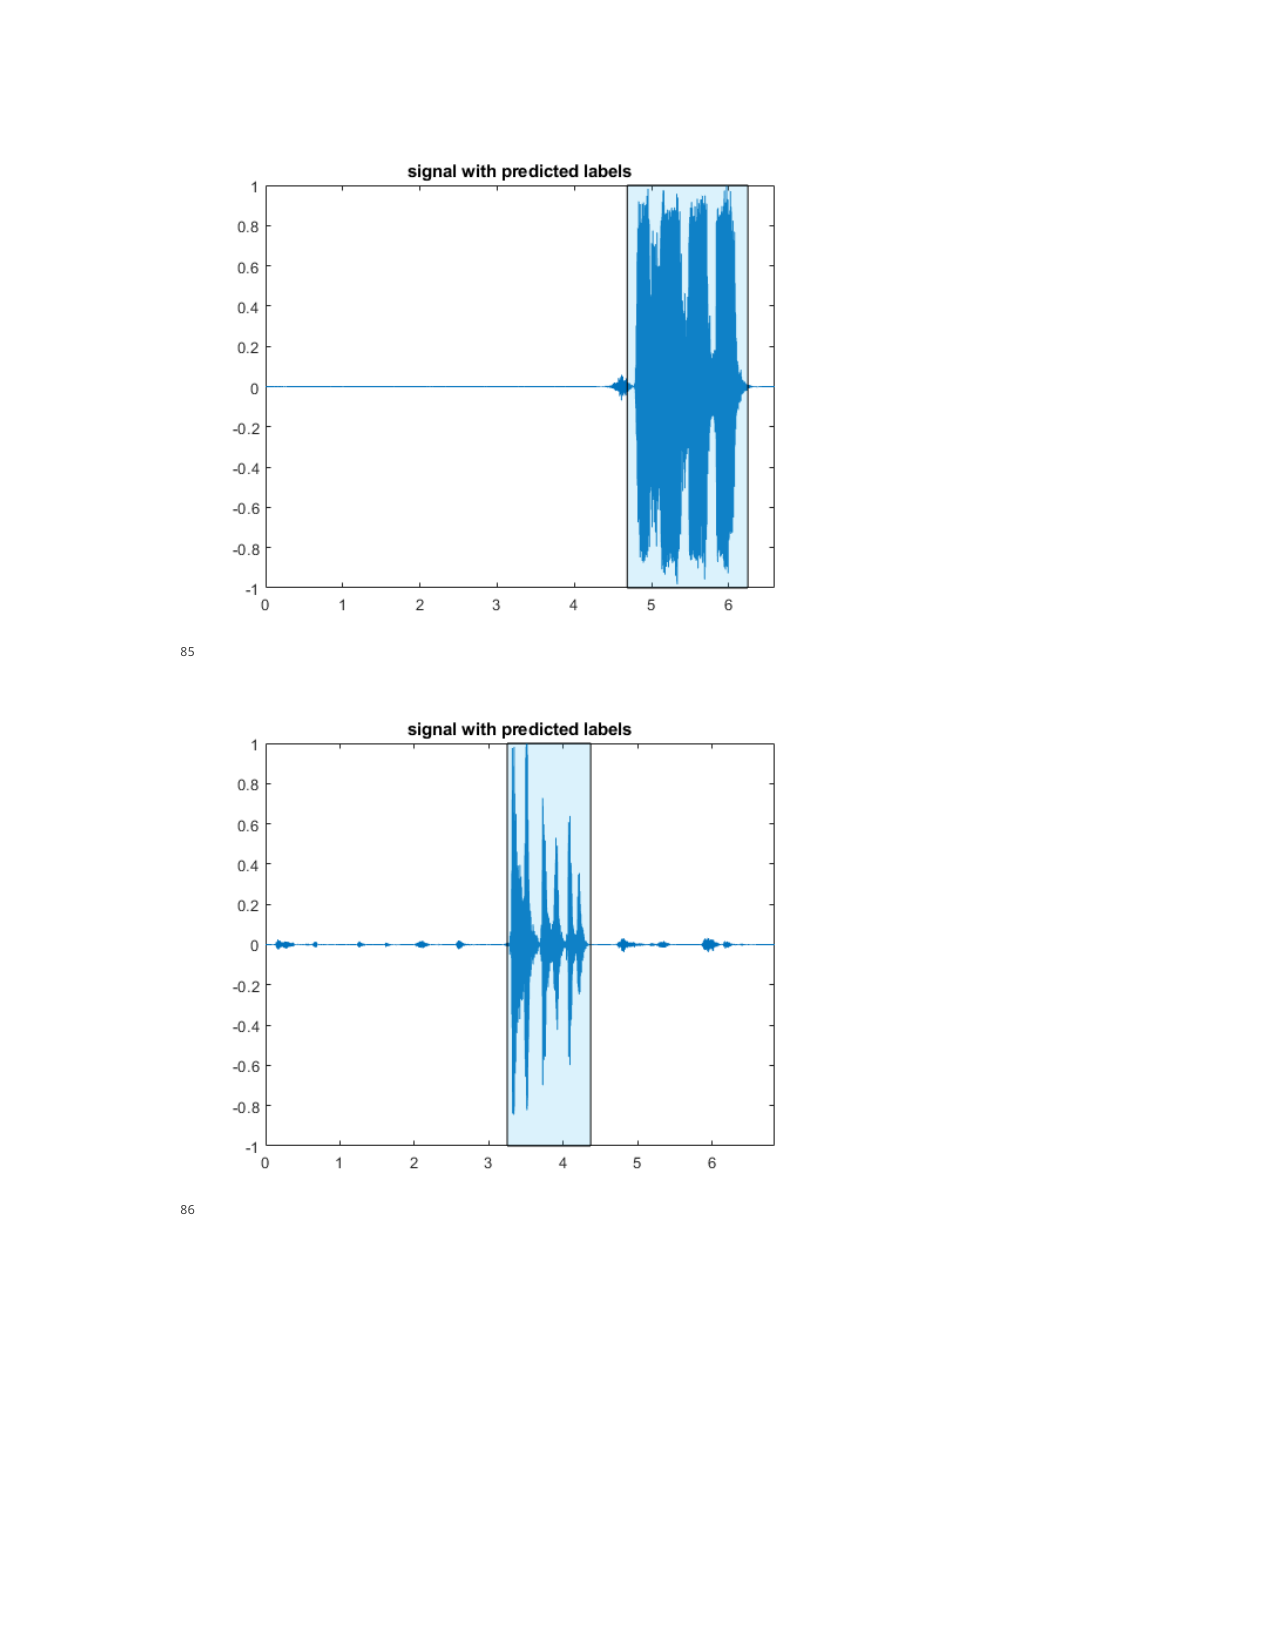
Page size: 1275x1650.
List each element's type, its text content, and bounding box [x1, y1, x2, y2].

picture [180, 150, 837, 642]
text 86 [150, 1201, 1125, 1218]
text 85 [150, 643, 1125, 661]
picture [180, 707, 837, 1200]
